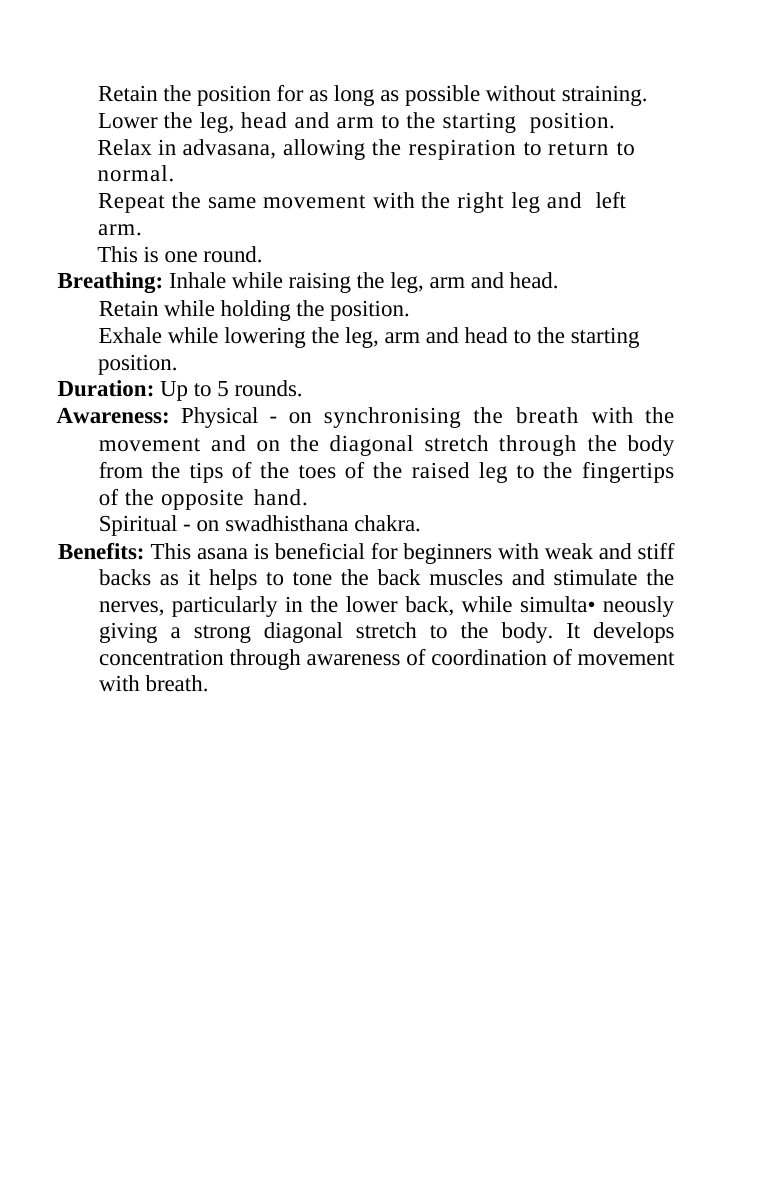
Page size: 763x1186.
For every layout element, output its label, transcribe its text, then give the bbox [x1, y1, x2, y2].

text Duration: Up to 5 rounds. [57, 376, 687, 402]
text Benefits: This asana is beneficial for beginners with weak and stiff backs as it helps to tone the back muscles and stimulate the nerves, particularly in the lower back, while simulta• neously giving a strong diagonal stretch to the body. It develops concentration through awareness of coordination of movement with breath. [58, 538, 675, 697]
text Spiritual - on swadhisthana chakra. [98, 511, 687, 537]
text Repeat the same movement with the right leg and left arm. [98, 187, 666, 240]
text Retain the position for as long as possible without straining. [97, 80, 674, 107]
text Retain while holding the position. [98, 295, 687, 321]
text Lower the leg, head and arm to the starting position. Relax in advasana, allowing the respiration to return to normal. [97, 107, 666, 187]
text Awareness: Physical - on synchronising the breath with the movement and on the diagonal stretch through the body from the tips of the toes of the raised leg to the fingertips of the opposite hand. [56, 402, 674, 510]
text This is one round. [97, 241, 687, 267]
text Breathing: Inhale while raising the leg, arm and head. [57, 268, 687, 294]
text Exhale while lowering the leg, arm and head to the starting position. [98, 322, 687, 375]
